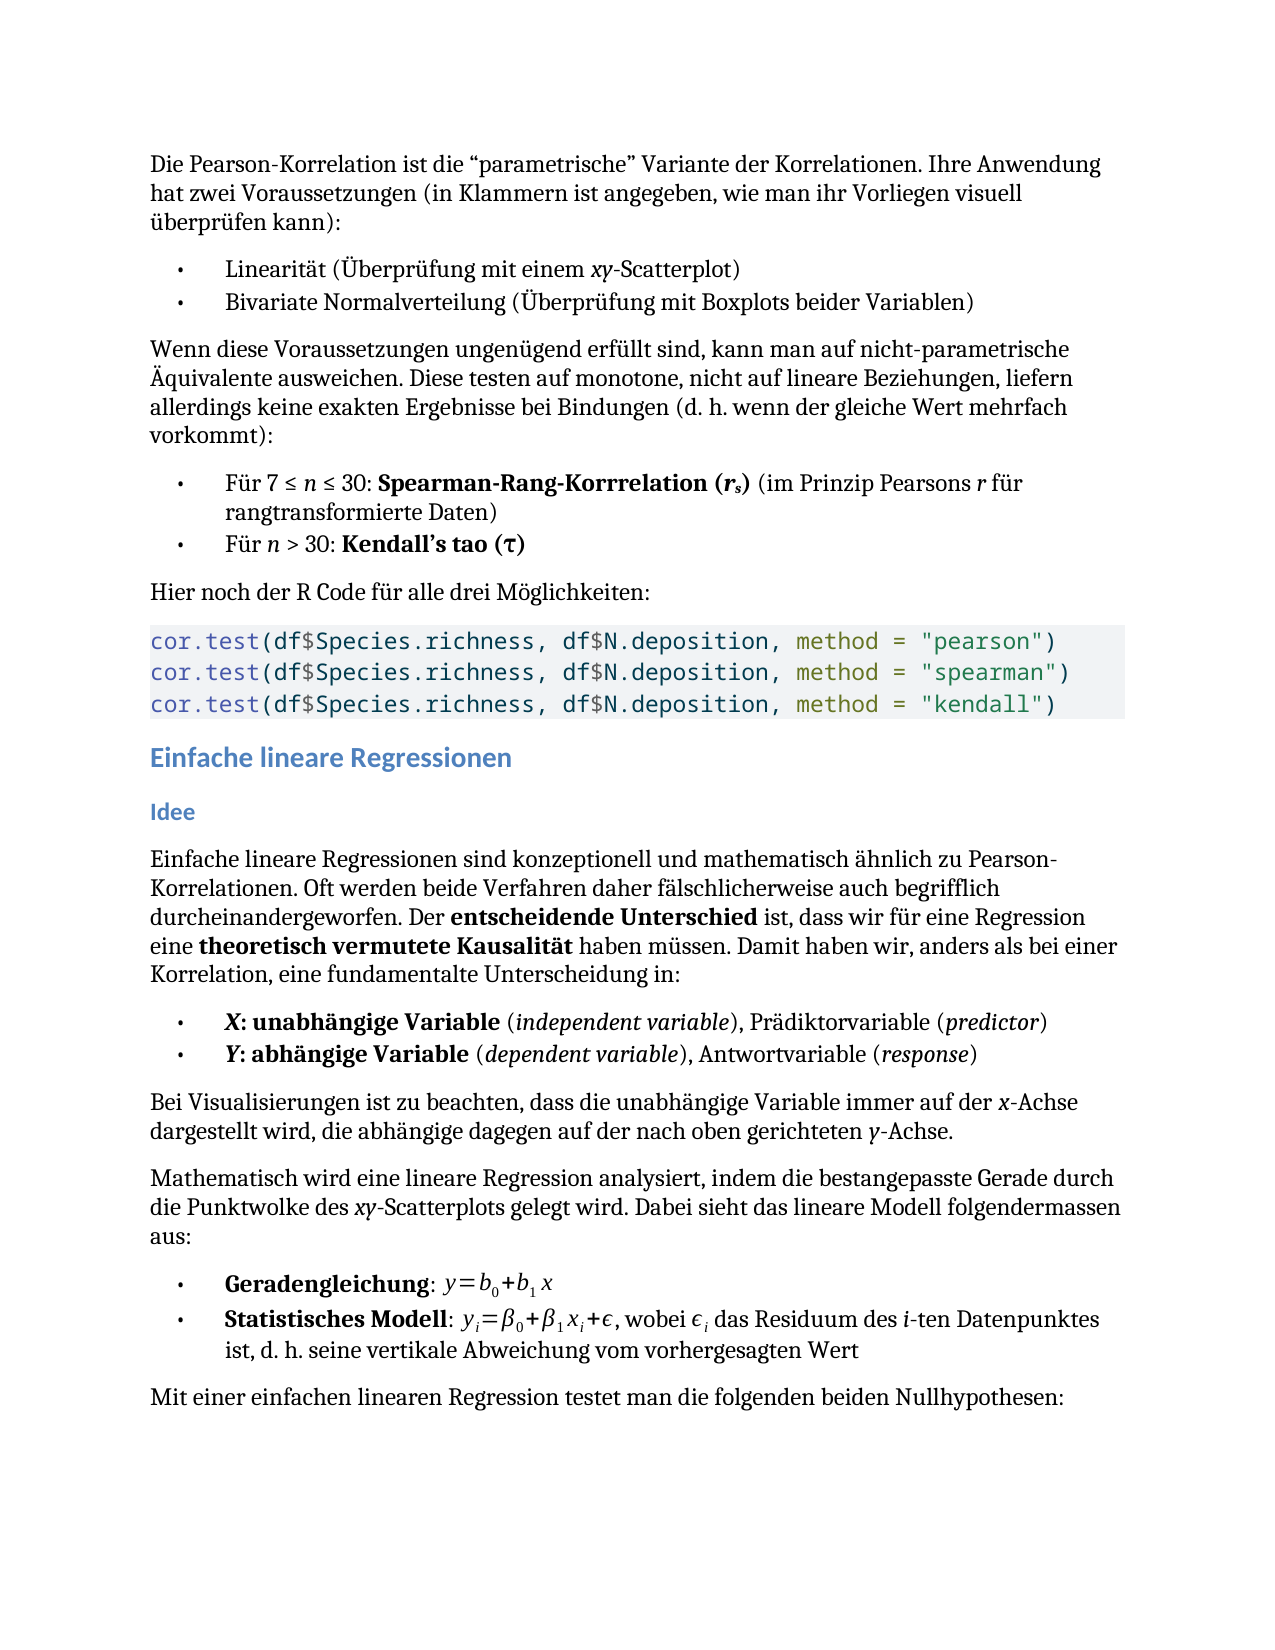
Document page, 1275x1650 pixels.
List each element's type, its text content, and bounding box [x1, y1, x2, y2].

subtitle Einfache lineare Regressionen [150, 739, 1125, 775]
list Linearität (Überprüfung mit einem xy-Scatterplot) [175, 255, 1125, 284]
text Mathematisch wird eine lineare Regression analysiert, indem die bestangepasste Gerade durch die Punktwolke des xy-Scatterplots gelegt wird. Dabei sieht das lineare Modell folgendermassen aus: [150, 1164, 1125, 1250]
list Für 7 ≤ n ≤ 30: Spearman-Rang-Korrrelation (rs) (im Prinzip Pearsons r für rangtransformierte Daten) [175, 469, 1125, 526]
text Wenn diese Voraussetzungen ungenügend erfüllt sind, kann man auf nicht-parametrische Äquivalente ausweichen. Diese testen auf monotone, nicht auf lineare Beziehungen, liefern allerdings keine exakten Ergebnisse bei Bindungen (d. h. wenn der gleiche Wert mehrfach vorkommt): [150, 335, 1125, 450]
list X: unabhängige Variable (independent variable), Prädiktorvariable (predictor) [175, 1008, 1125, 1037]
list Bivariate Normalverteilung (Überprüfung mit Boxplots beider Variablen) [175, 287, 1125, 316]
text Mit einer einfachen linearen Regression testet man die folgenden beiden Nullhypothesen: [150, 1383, 1125, 1412]
list Für n > 30: Kendall’s tao (τ) [175, 530, 1125, 559]
text Hier noch der R Code für alle drei Möglichkeiten: [150, 577, 1125, 606]
list Statistisches Modell: , wobei das Residuum des i-ten Datenpunktes ist, d. h. seine vertikale Abweichung vom vorhergesagten Wert [175, 1304, 1125, 1364]
text Einfache lineare Regressionen sind konzeptionell und mathematisch ähnlich zu Pearson-Korrelationen. Oft werden beide Verfahren daher fälschlicherweise auch begrifflich durcheinandergeworfen. Der entscheidende Unterschied ist, dass wir für eine Regression eine theoretisch vermutete Kausalität haben müssen. Damit haben wir, anders als bei einer Korrelation, eine fundamentalte Unterscheidung in: [150, 845, 1125, 989]
list Geradengleichung: [175, 1269, 1125, 1300]
subtitle Idee [150, 796, 1125, 827]
list Y: abhängige Variable (dependent variable), Antwortvariable (response) [175, 1040, 1125, 1069]
text Die Pearson-Korrelation ist die “parametrische” Variante der Korrelationen. Ihre Anwendung hat zwei Voraussetzungen (in Klammern ist angegeben, wie man ihr Vorliegen visuell überprüfen kann): [150, 150, 1125, 236]
text cor.test(df$Species.richness, df$N.deposition, method = "pearson") cor.test(df$Species.richness, df$N.deposition, method = "spearman") cor.test(df$Species.richness, df$N.deposition, method = "kendall") [150, 625, 1125, 719]
text Bei Visualisierungen ist zu beachten, dass die unabhängige Variable immer auf der x-Achse dargestellt wird, die abhängige dagegen auf der nach oben gerichteten y-Achse. [150, 1088, 1125, 1145]
